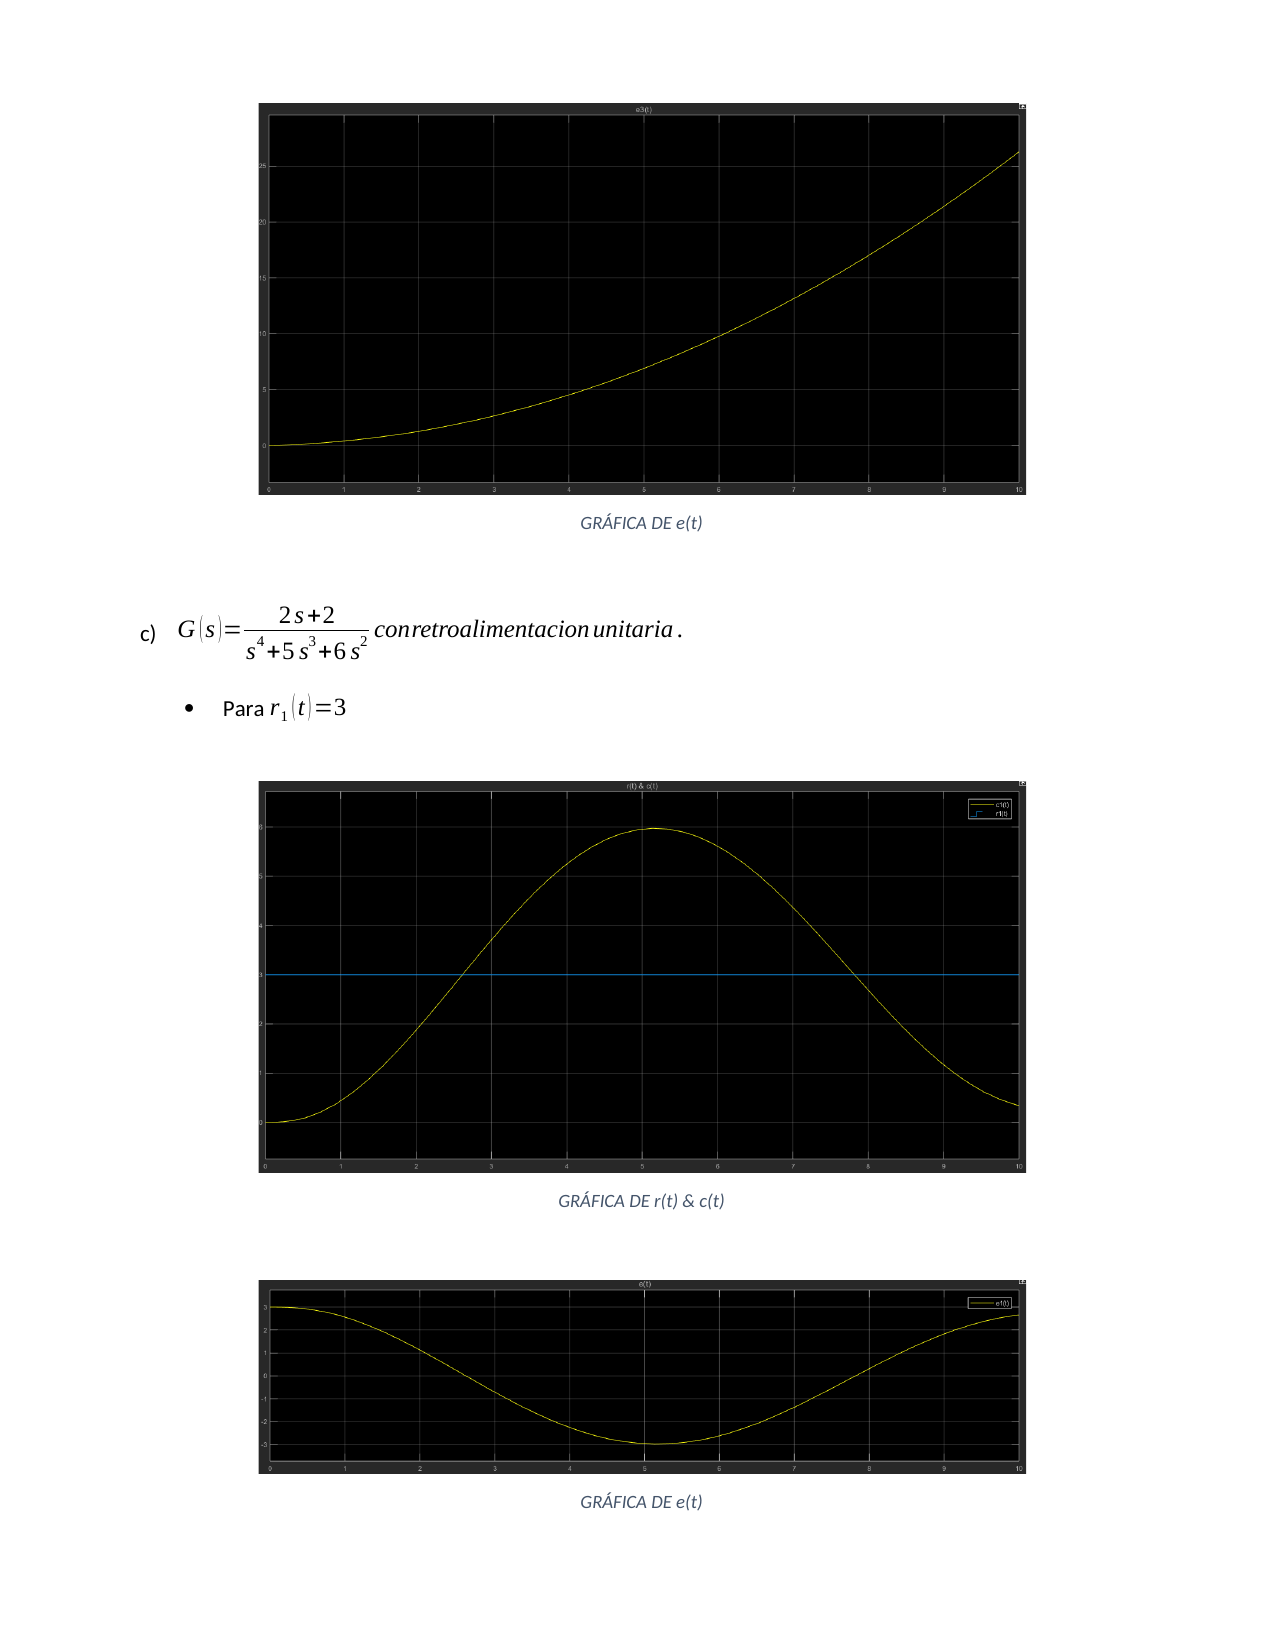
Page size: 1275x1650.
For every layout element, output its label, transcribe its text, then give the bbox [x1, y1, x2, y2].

text GRÁFICA DE e(t) [148, 511, 1137, 534]
list Para [185, 692, 1137, 725]
picture [258, 103, 1027, 495]
picture [258, 781, 1027, 1173]
picture [258, 1280, 1027, 1474]
text GRÁFICA DE e(t) [148, 1490, 1137, 1513]
text GRÁFICA DE r(t) & c(t) [148, 1189, 1137, 1212]
